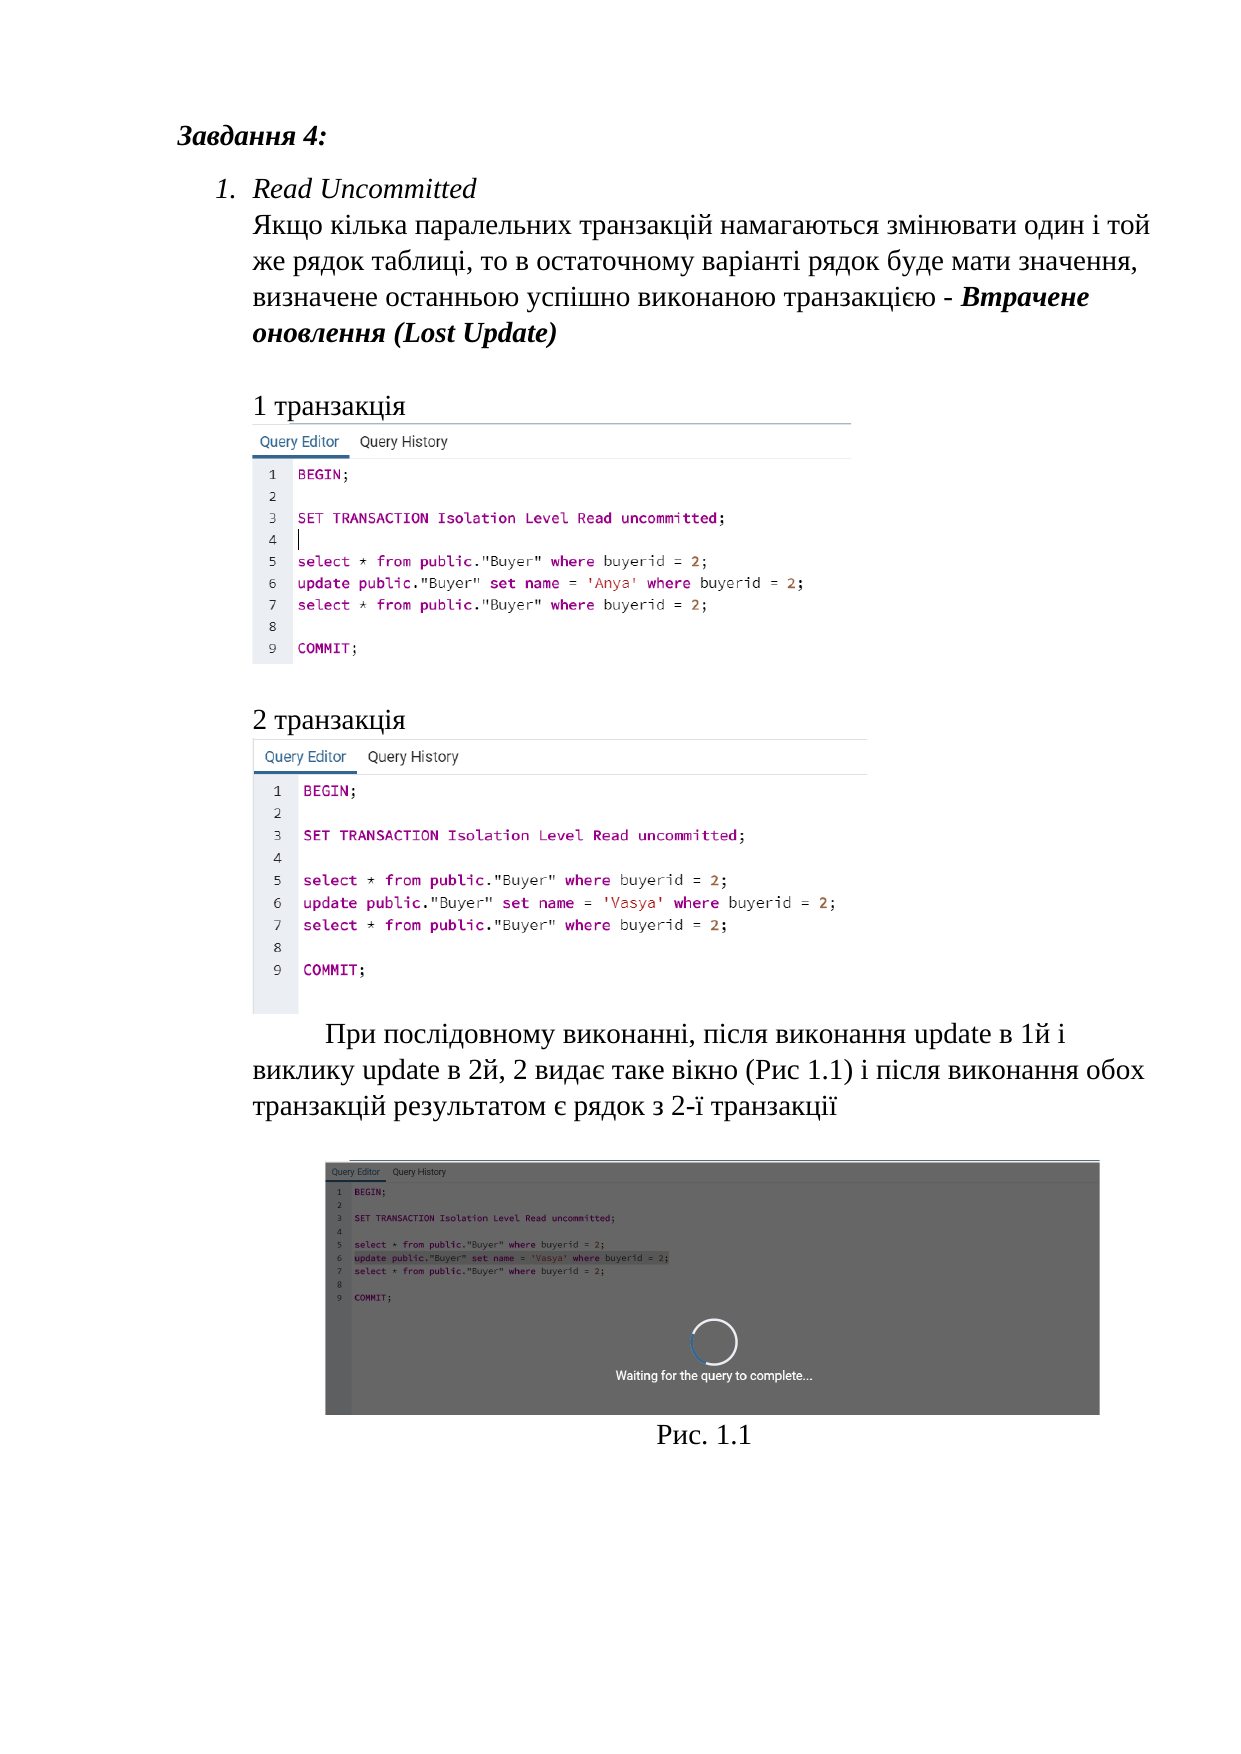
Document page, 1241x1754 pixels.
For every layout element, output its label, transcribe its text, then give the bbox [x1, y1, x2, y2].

list 2 транзакція [252, 702, 1152, 736]
list 1 транзакція [252, 388, 1152, 421]
picture [252, 423, 852, 664]
text Завдання 4: [177, 118, 1152, 152]
list Рис. 1.1 [252, 1417, 1152, 1450]
list Read Uncommitted [215, 171, 1152, 204]
list При послідовному виконанні, після виконання update в 1й і виклику update в 2й, 2 видає таке вікно (Рис 1.1) і після виконання обох транзакцій результатом є рядок з 2-ї транзакції [252, 1016, 1152, 1122]
list Якщо кілька паралельних транзакцій намагаються змінювати один і той же рядок таблиці, то в остаточному варіанті рядок буде мати значення, визначене останньою успішно виконаною транзакцією - Втрачене оновлення (Lost Update) [252, 207, 1152, 349]
picture [324, 1160, 1100, 1415]
picture [252, 738, 868, 1014]
